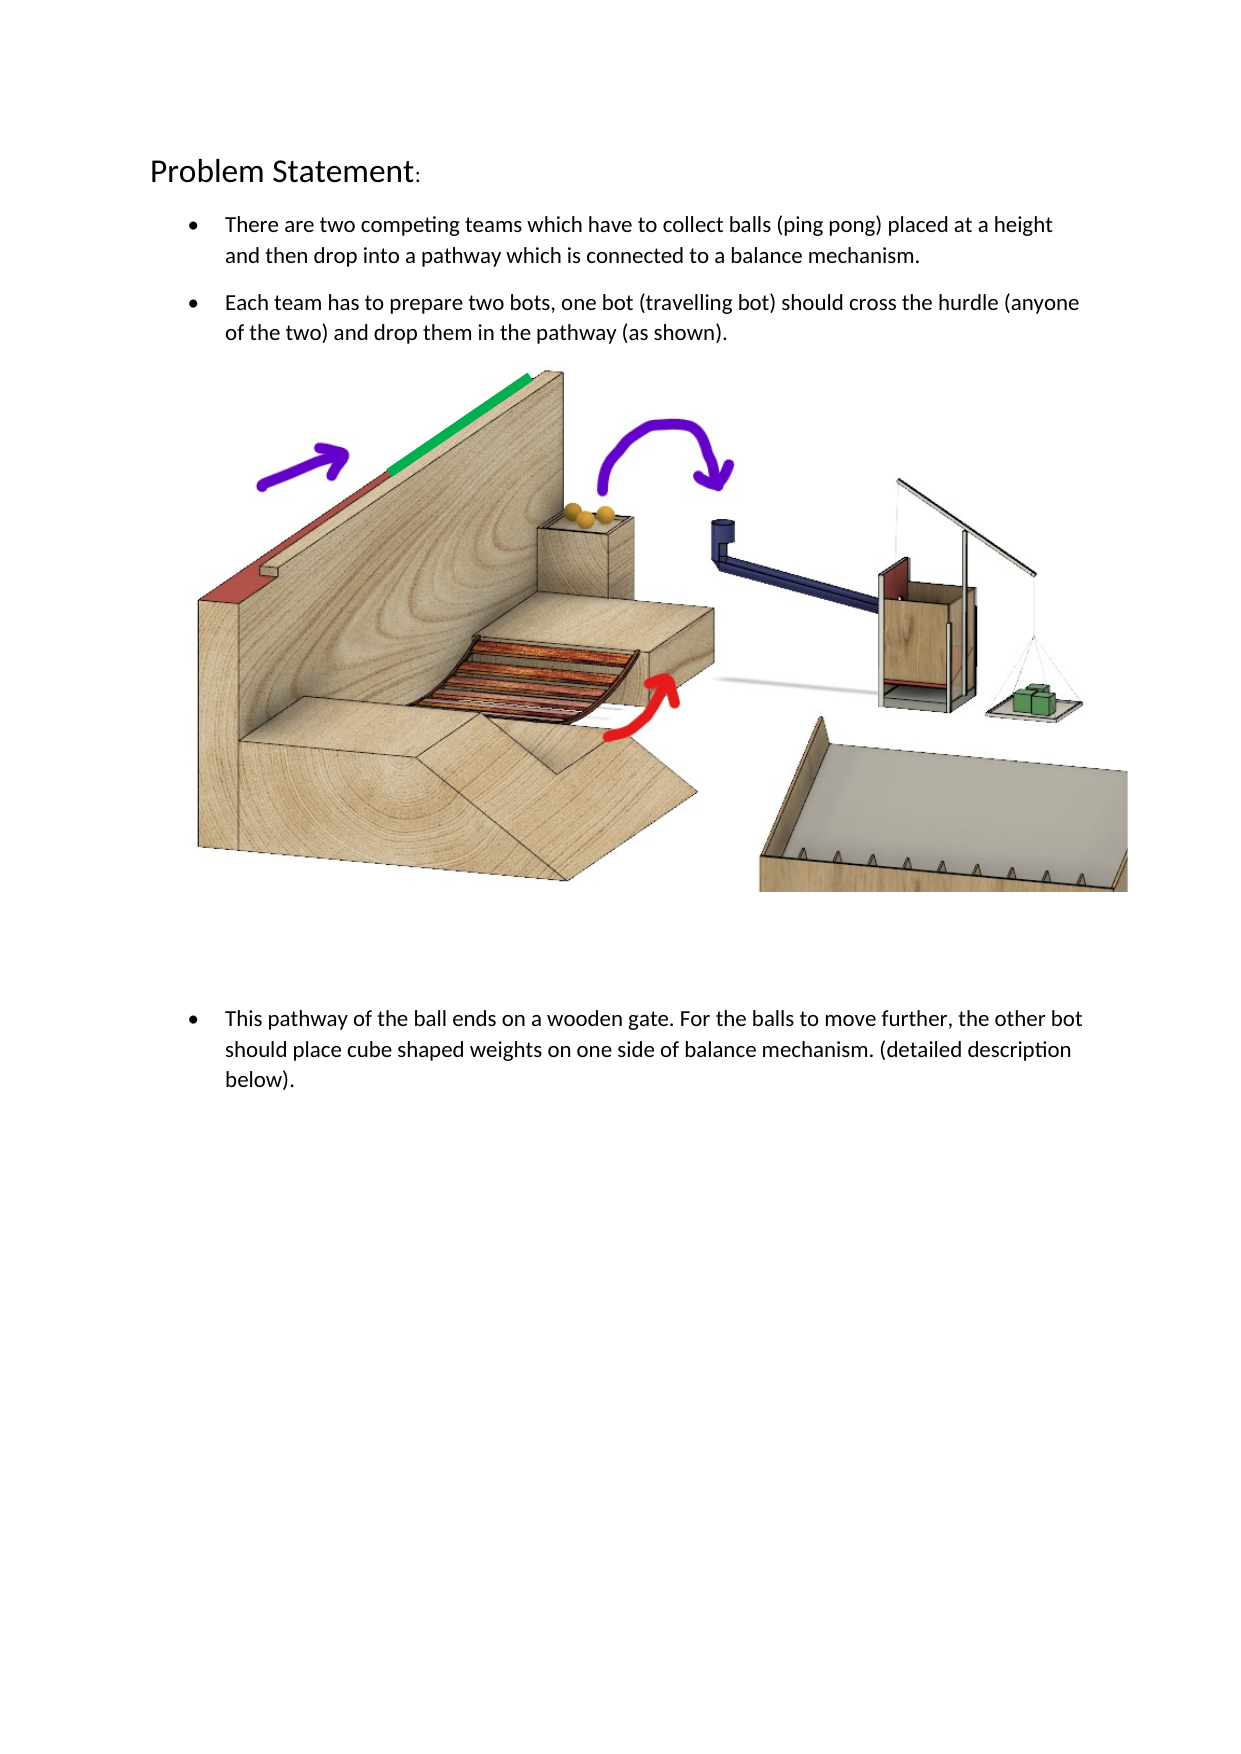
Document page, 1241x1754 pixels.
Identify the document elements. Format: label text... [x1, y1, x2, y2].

list There are two competing teams which have to collect balls (ping pong) placed at a height and then drop into a pathway which is connected to a balance mechanism. [187, 211, 1090, 269]
picture [187, 364, 1128, 892]
text Problem Statement: [150, 150, 1090, 191]
list Each team has to prepare two bots, one bot (travelling bot) should cross the hurdle (anyone of the two) and drop them in the pathway (as shown). [187, 288, 1090, 346]
list This pathway of the ball ends on a wooden gate. For the balls to move further, the other bot should place cube shaped weights on one side of balance mechanism. (detailed description below). [187, 1004, 1090, 1093]
